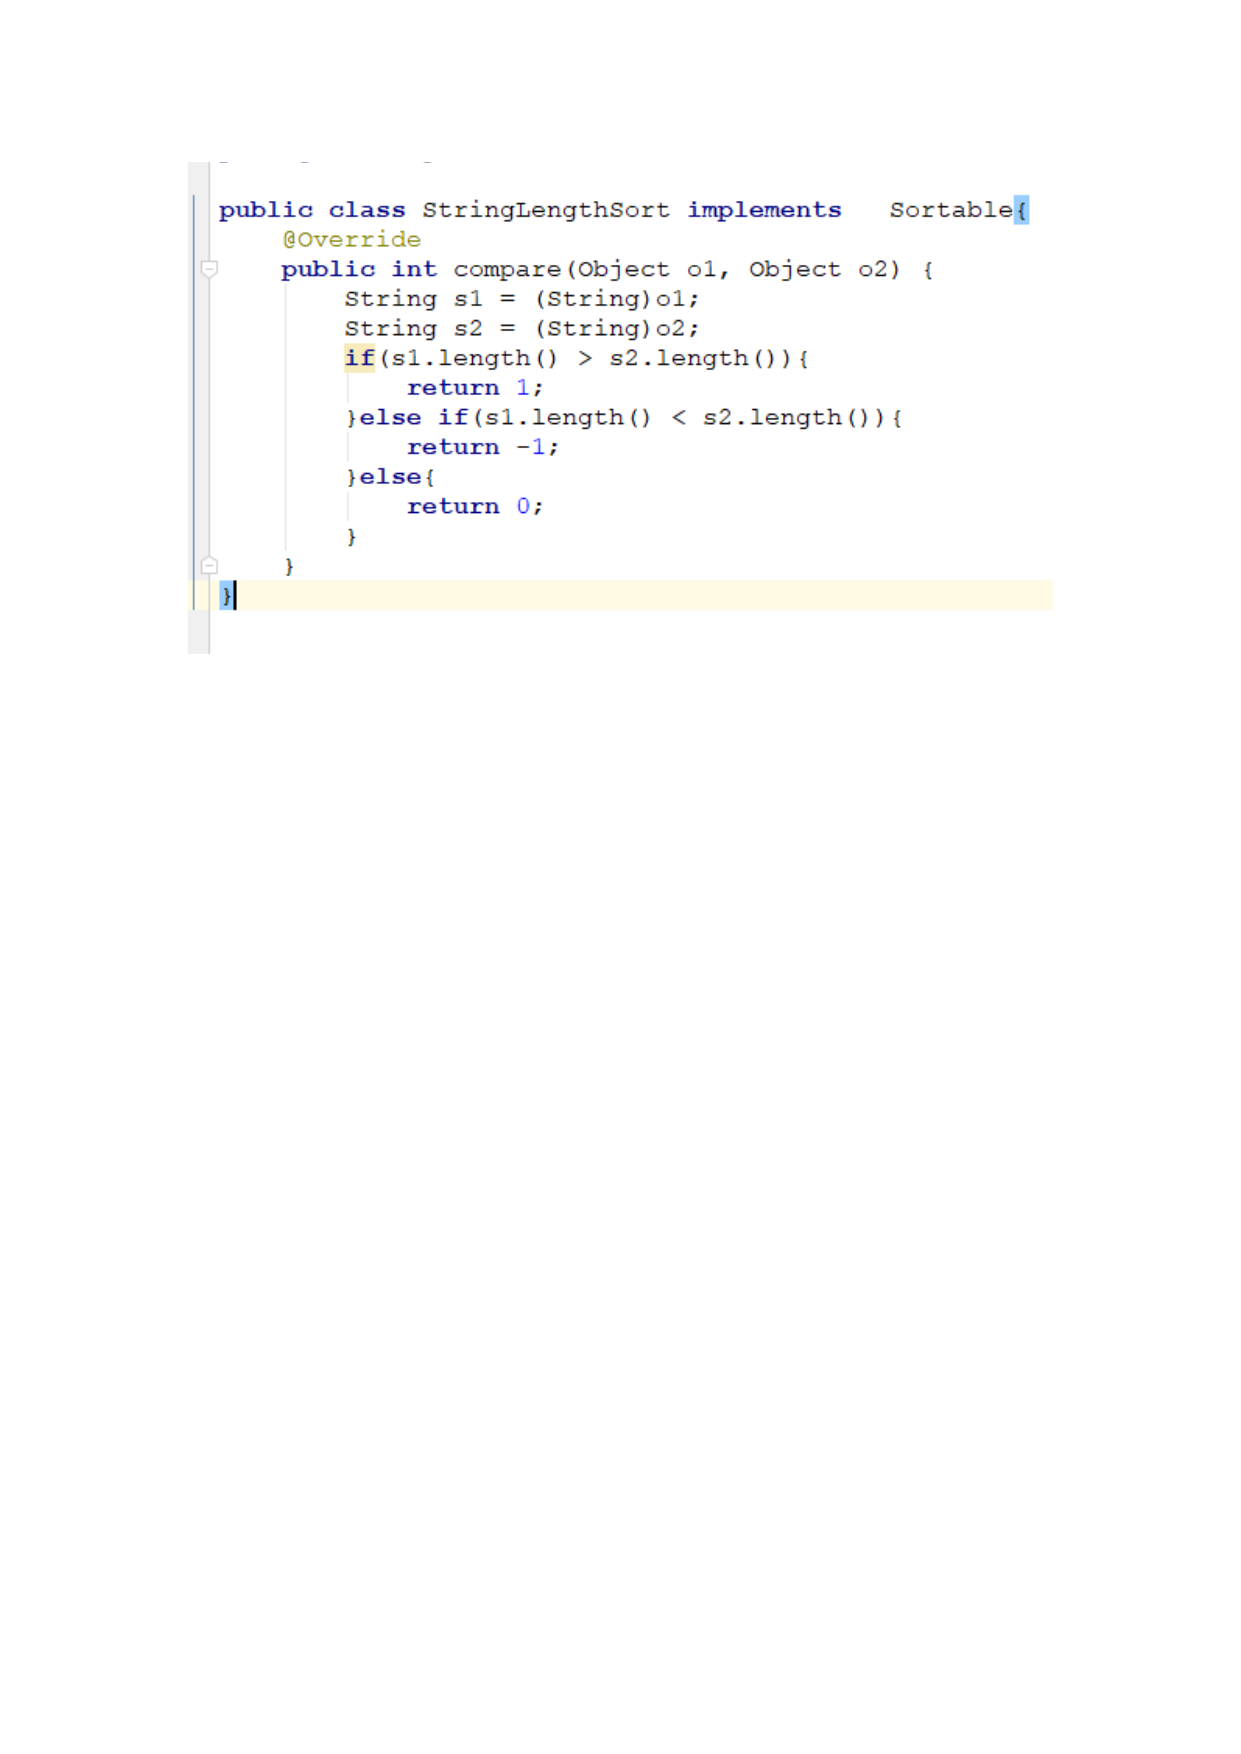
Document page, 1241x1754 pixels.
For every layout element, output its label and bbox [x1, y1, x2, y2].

picture [187, 162, 1053, 654]
